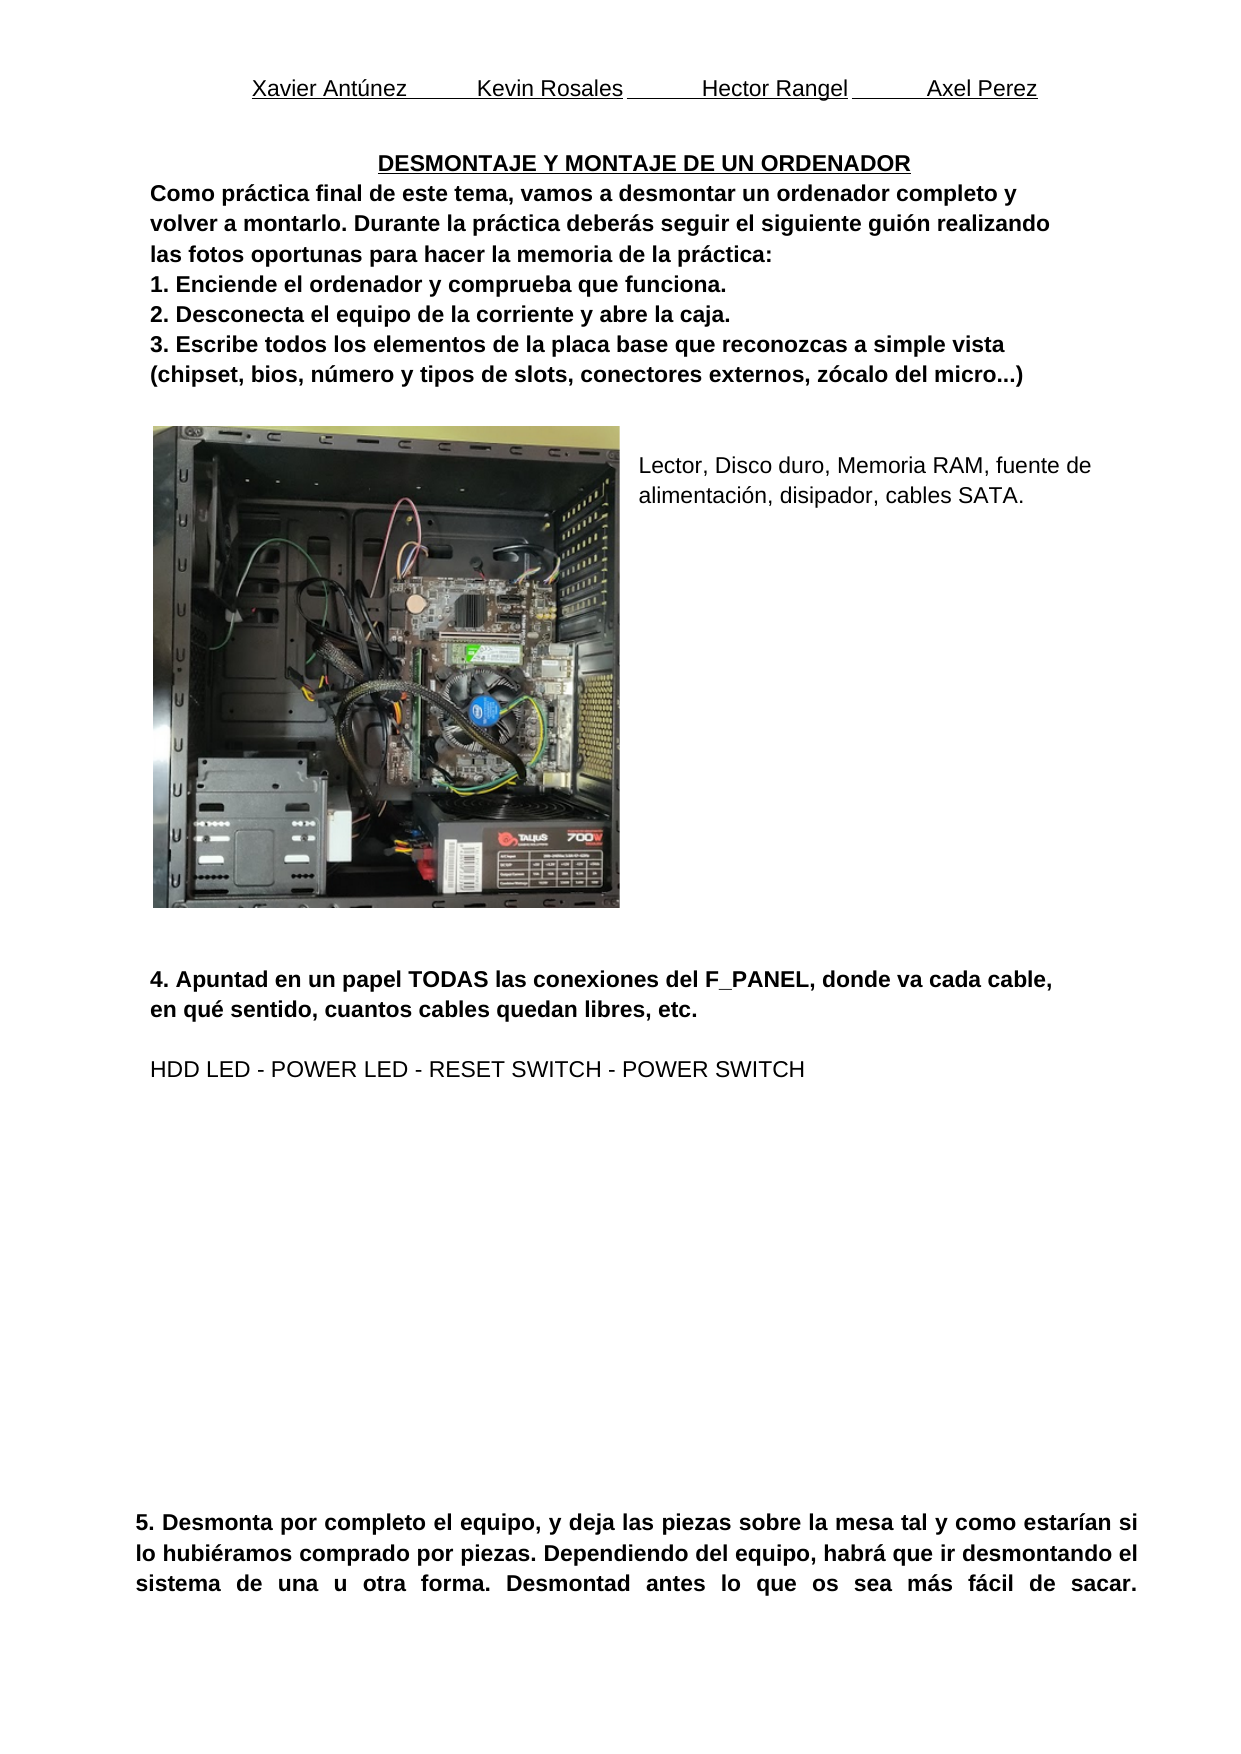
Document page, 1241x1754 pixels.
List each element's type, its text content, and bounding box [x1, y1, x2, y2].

text volver a montarlo. Durante la práctica deberás seguir el siguiente guión realizando [150, 210, 1139, 237]
text 1. Enciende el ordenador y comprueba que funciona. [150, 271, 1139, 297]
text 2. Desconecta el equipo de la corriente y abre la caja. [150, 301, 1139, 327]
text DESMONTAJE Y MONTAJE DE UN ORDENADOR [150, 150, 1139, 176]
text las fotos oportunas para hacer la memoria de la práctica: [150, 241, 1139, 267]
picture [153, 426, 620, 908]
text Lector, Disco duro, Memoria RAM, fuente de alimentación, disipador, cables SATA. [620, 452, 1139, 509]
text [135, 1509, 1139, 1596]
text HDD LED - POWER LED - RESET SWITCH - POWER SWITCH [150, 1056, 1139, 1083]
text 4. Apuntad en un papel TODAS las conexiones del F_PANEL, donde va cada cable, [150, 966, 1139, 992]
text 3. Escribe todos los elementos de la placa base que reconozcas a simple vista [150, 331, 1139, 358]
text Como práctica final de este tema, vamos a desmontar un ordenador completo y [150, 180, 1139, 207]
text en qué sentido, cuantos cables quedan libres, etc. [150, 996, 1139, 1022]
text (chipset, bios, número y tipos de slots, conectores externos, zócalo del micro...) [150, 361, 1139, 388]
